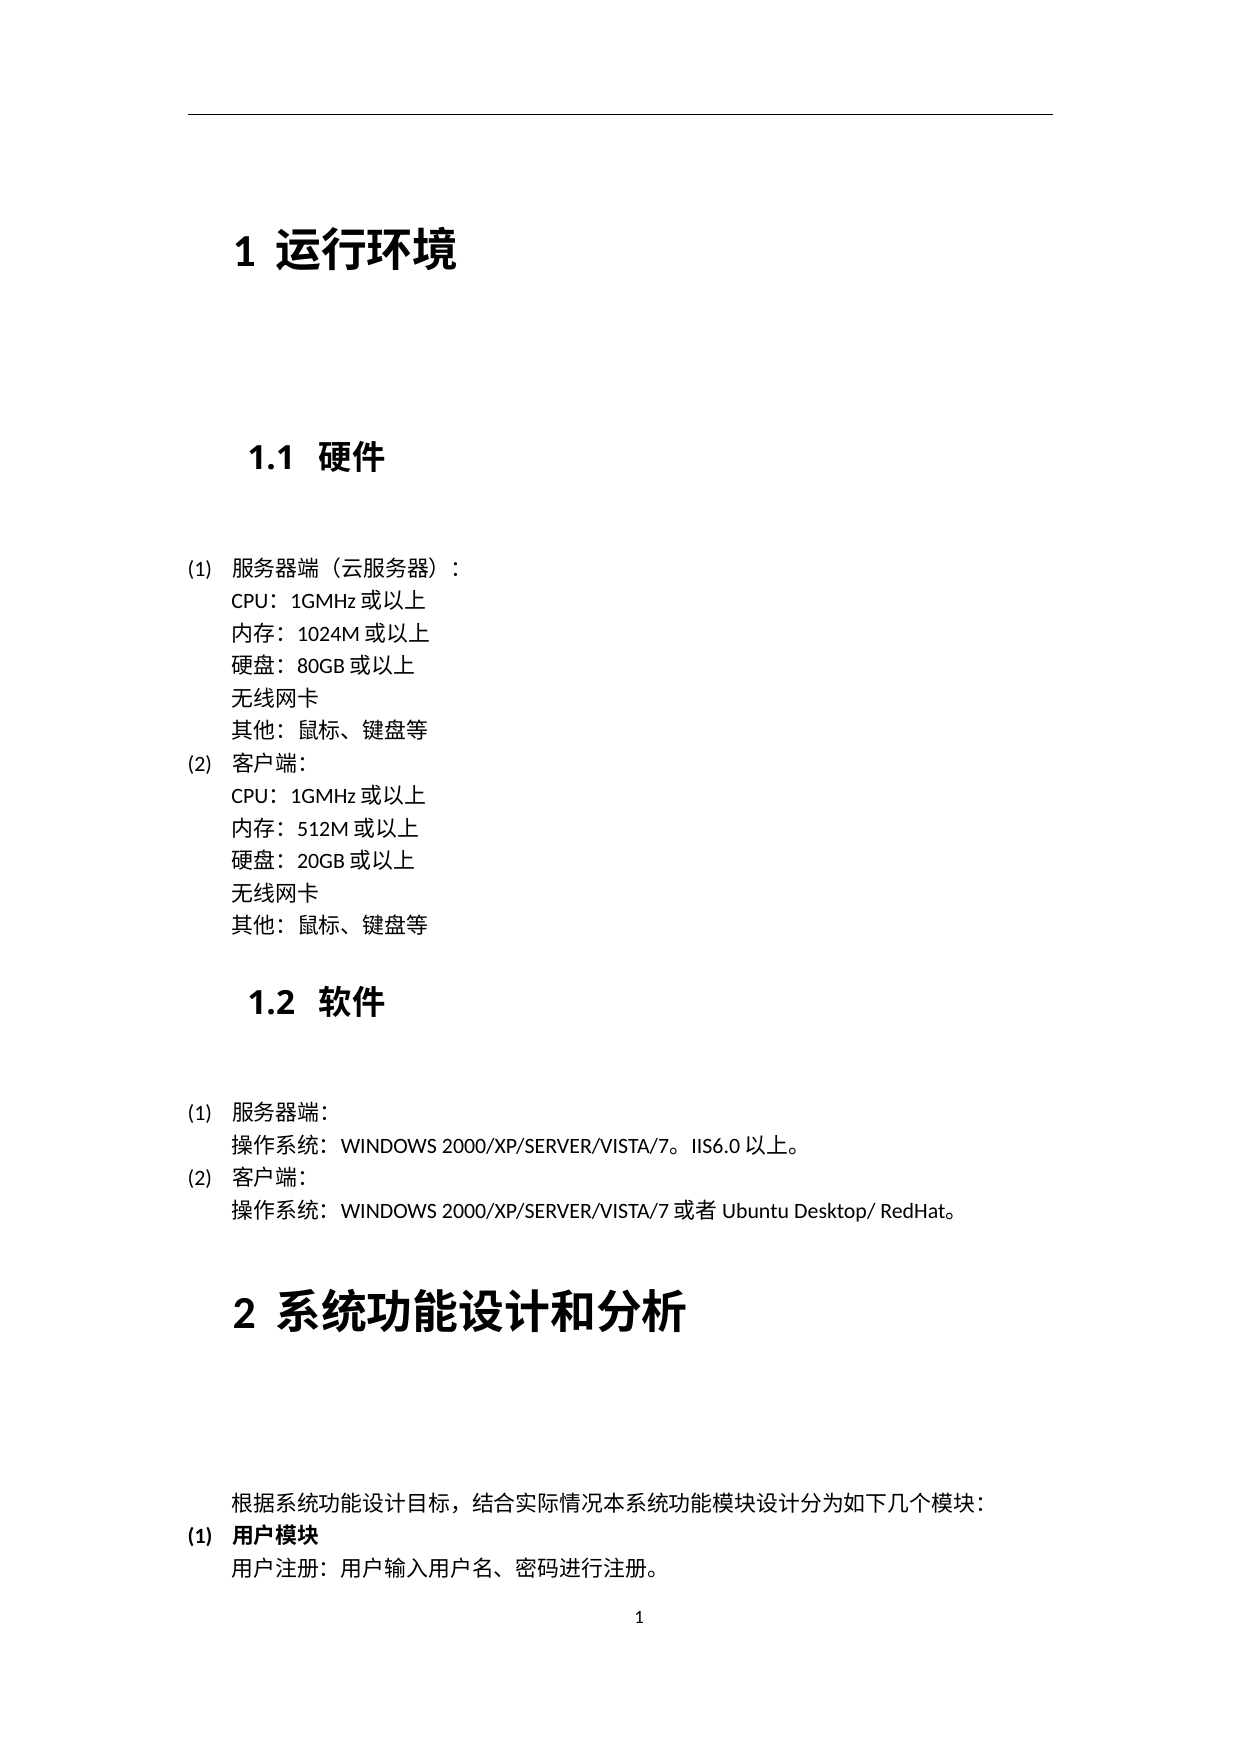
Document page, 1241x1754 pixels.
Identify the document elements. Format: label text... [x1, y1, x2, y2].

text 硬盘：20GB或以上 [187, 843, 1053, 875]
list 客户端： [187, 1160, 1053, 1192]
text 操作系统：WINDOWS 2000/XP/SERVER/VISTA/7或者Ubuntu Desktop/ RedHat。 [187, 1192, 1053, 1225]
list 用户模块 [187, 1518, 1053, 1551]
text 内存：1024M或以上 [187, 615, 1053, 648]
subtitle 运行环境 [232, 197, 1053, 295]
text 其他：鼠标、键盘等 [187, 713, 1053, 745]
text 其他：鼠标、键盘等 [187, 908, 1053, 940]
subtitle 软件 [247, 967, 1053, 1032]
text 用户注册：用户输入用户名、密码进行注册。 [187, 1551, 1053, 1583]
list 服务器端（云服务器）： [187, 550, 1053, 583]
text CPU：1GMHz或以上 [187, 583, 1053, 615]
subtitle 硬件 [247, 423, 1053, 488]
text 无线网卡 [187, 680, 1053, 713]
text 硬盘：80GB或以上 [187, 648, 1053, 680]
text CPU：1GMHz或以上 [187, 778, 1053, 810]
list 客户端： [187, 745, 1053, 778]
text 无线网卡 [187, 875, 1053, 908]
subtitle 系统功能设计和分析 [232, 1260, 1053, 1358]
text 内存：512M或以上 [187, 810, 1053, 843]
text 根据系统功能设计目标，结合实际情况本系统功能模块设计分为如下几个模块： [187, 1486, 1053, 1518]
list 服务器端： [187, 1095, 1053, 1127]
text 操作系统：WINDOWS 2000/XP/SERVER/VISTA/7。IIS6.0以上。 [187, 1127, 1053, 1160]
